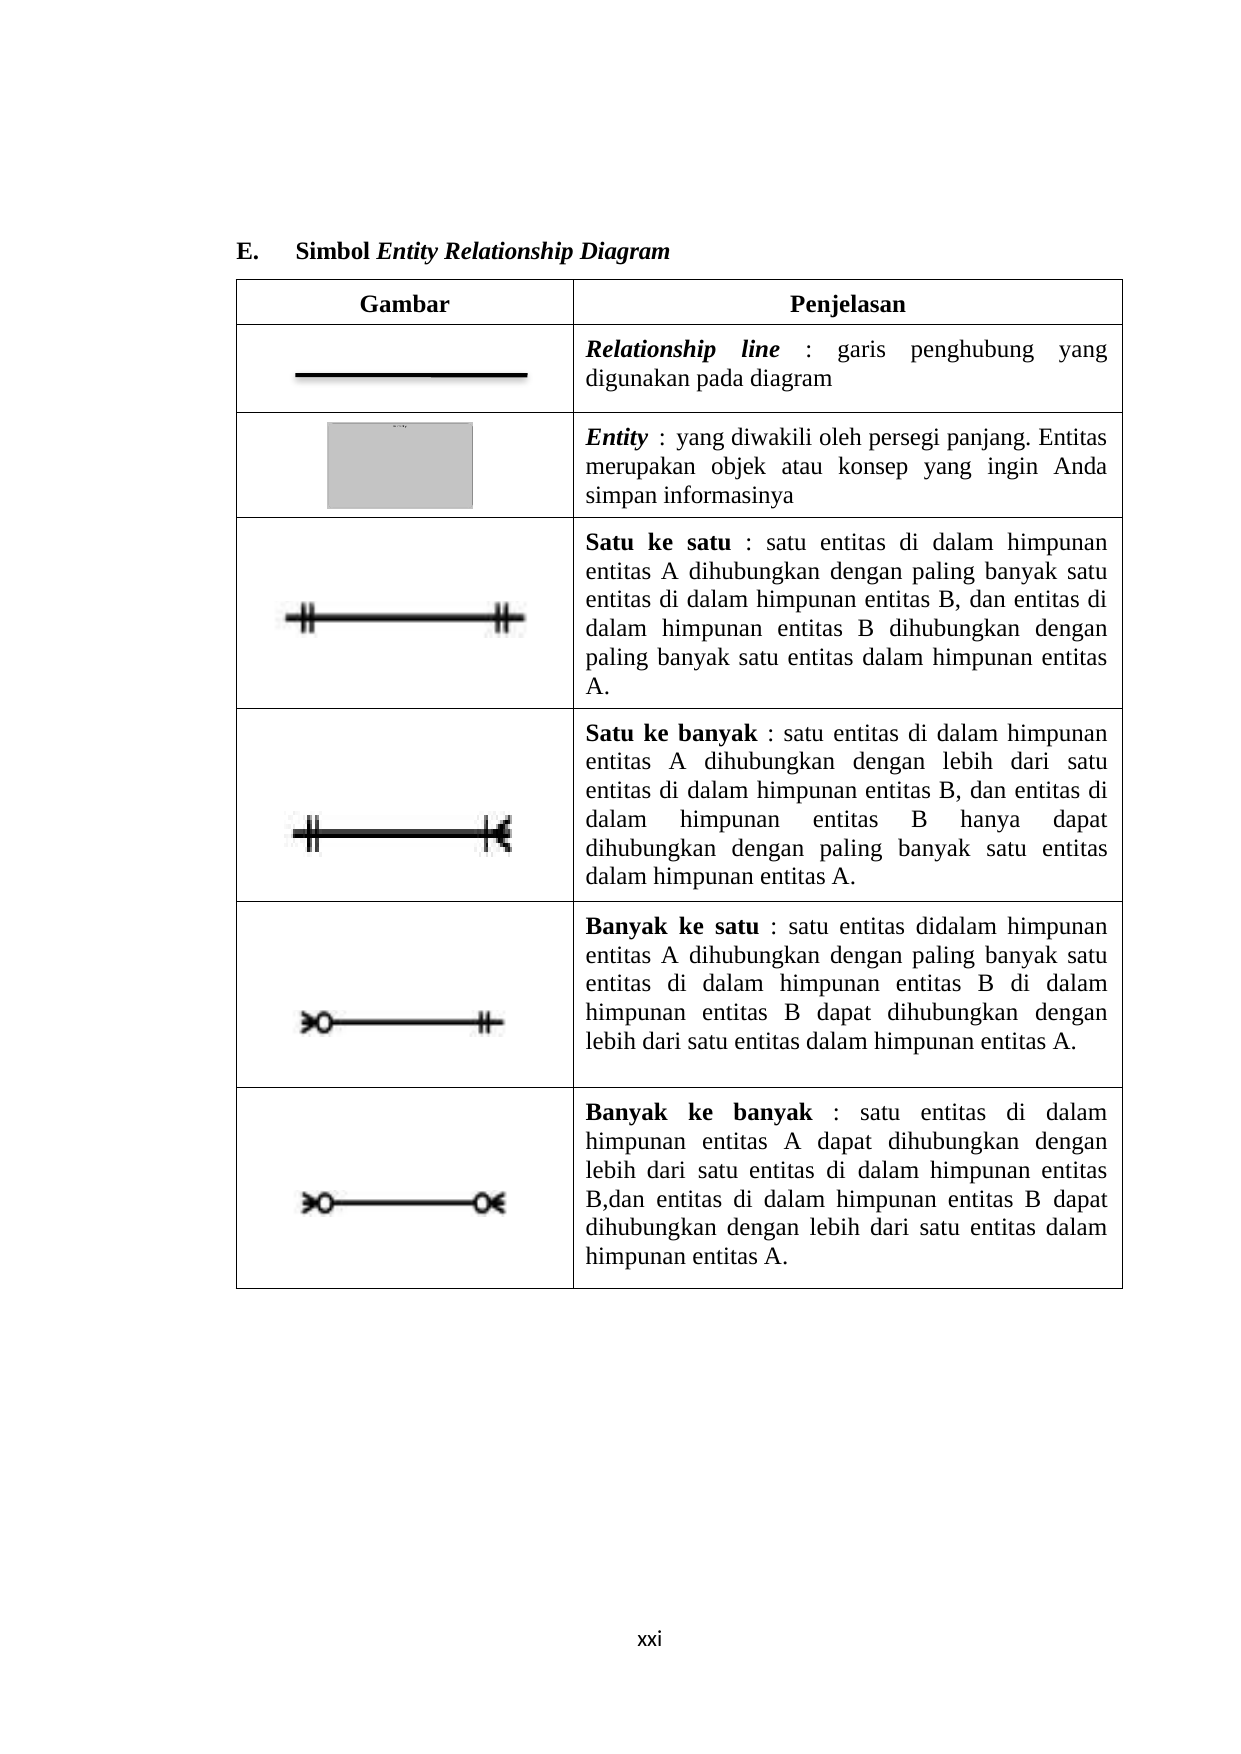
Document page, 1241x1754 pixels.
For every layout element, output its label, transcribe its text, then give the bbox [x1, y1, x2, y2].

table_cell [237, 709, 573, 901]
subtitle Simbol Entity Relationship Diagram [236, 236, 1063, 265]
table_cell [237, 902, 573, 1087]
table_cell [237, 1088, 573, 1288]
table_cell Entity : yang diwakili oleh persegi panjang. Entitas merupakan objek atau konsep yang ingin Anda simpan informasinya [574, 413, 1122, 517]
table_cell Banyak ke satu : satu entitas didalam himpunan entitas A dihubungkan dengan paling banyak satu entitas di dalam himpunan entitas B di dalam himpunan entitas B dapat dihubungkan dengan lebih dari satu entitas dalam himpunan entitas A. [574, 902, 1122, 1087]
table_header Gambar [237, 280, 573, 324]
table_cell [237, 518, 573, 707]
table_header Penjelasan [574, 280, 1122, 324]
table_cell Banyak ke banyak : satu entitas di dalam himpunan entitas A dapat dihubungkan dengan lebih dari satu entitas di dalam himpunan entitas B,dan entitas di dalam himpunan entitas B dapat dihubungkan dengan lebih dari satu entitas dalam himpunan entitas A. [574, 1088, 1122, 1288]
table_cell [237, 413, 573, 517]
table_cell [237, 325, 573, 412]
table_cell Relationship line : garis penghubung yang digunakan pada diagram [574, 325, 1122, 412]
table_cell Satu ke satu : satu entitas di dalam himpunan entitas A dihubungkan dengan paling banyak satu entitas di dalam himpunan entitas B, dan entitas di dalam himpunan entitas B dihubungkan dengan paling banyak satu entitas dalam himpunan entitas A. [574, 518, 1122, 707]
table_cell Satu ke banyak : satu entitas di dalam himpunan entitas A dihubungkan dengan lebih dari satu entitas di dalam himpunan entitas B, dan entitas di dalam himpunan entitas B hanya dapat dihubungkan dengan paling banyak satu entitas dalam himpunan entitas A. [574, 709, 1122, 901]
